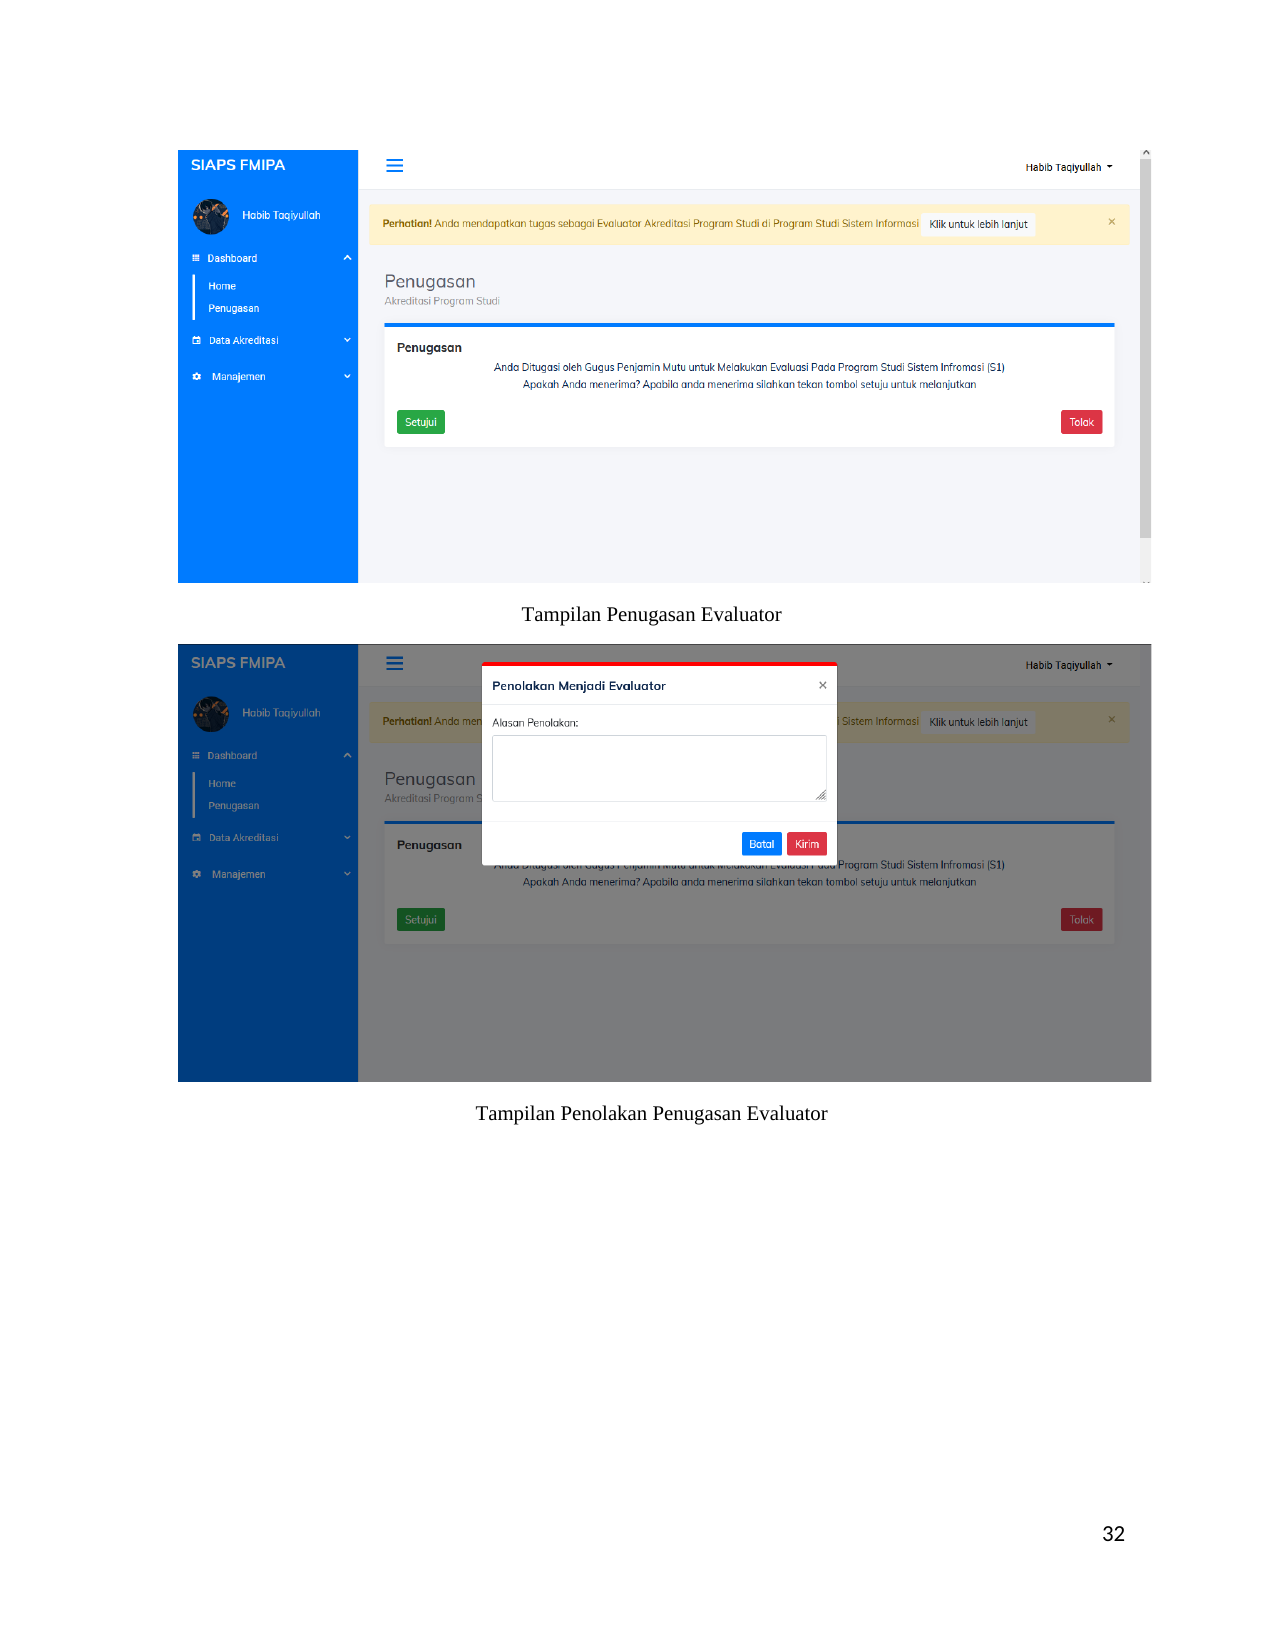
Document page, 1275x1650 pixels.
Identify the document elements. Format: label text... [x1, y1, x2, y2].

picture [178, 644, 1152, 1082]
picture [178, 150, 1152, 583]
text Tampilan Penugasan Evaluator [178, 601, 1125, 626]
text Tampilan Penolakan Penugasan Evaluator [178, 1101, 1125, 1125]
